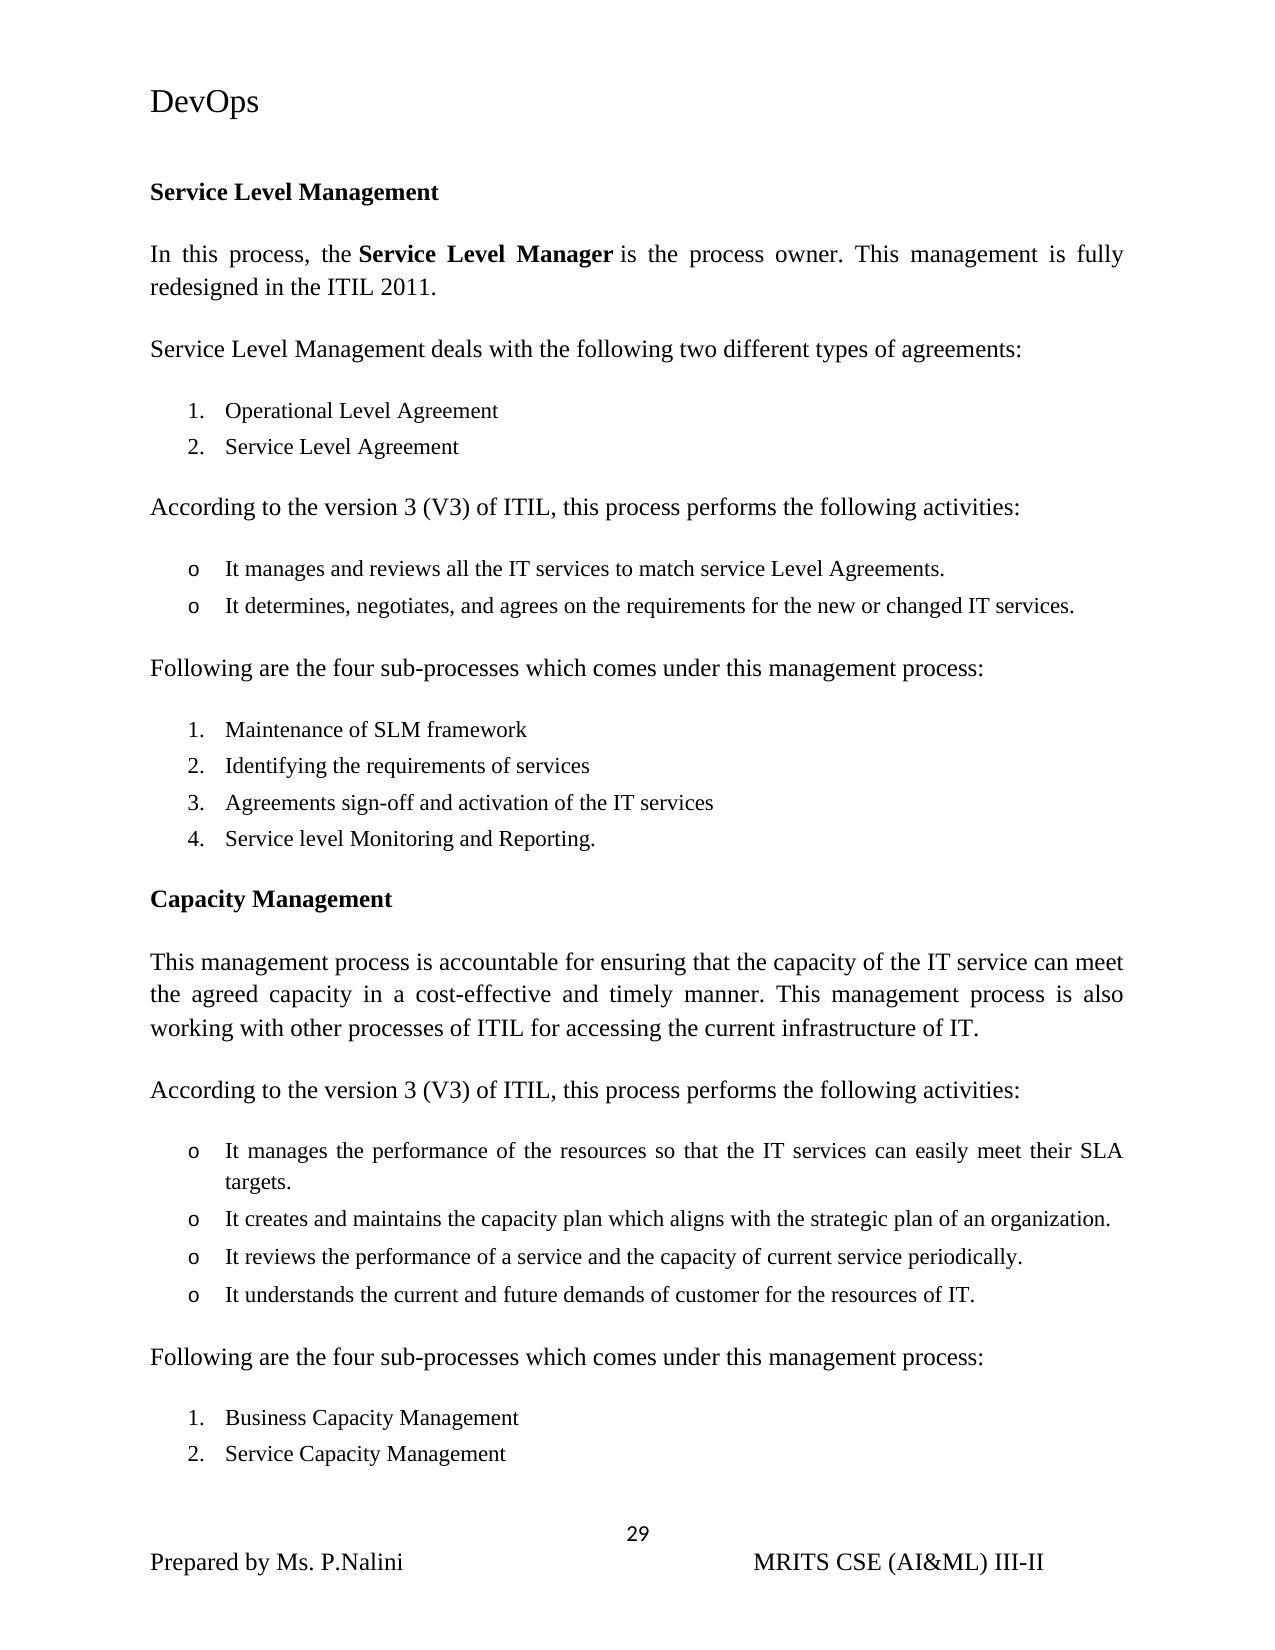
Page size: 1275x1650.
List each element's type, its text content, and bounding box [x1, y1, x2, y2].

list Service level Monitoring and Reporting. [187, 825, 1125, 851]
list Maintenance of SLM framework [187, 716, 1125, 742]
list Business Capacity Management [187, 1404, 1125, 1430]
list Service Level Agreement [187, 433, 1125, 459]
list It determines, negotiates, and agrees on the requirements for the new or changed IT services. [187, 593, 1125, 620]
list Service Capacity Management [187, 1440, 1125, 1467]
text Following are the four sub-processes which comes under this management process: [150, 653, 1125, 682]
list It manages the performance of the resources so that the IT services can easily meet their SLA targets. [187, 1137, 1125, 1195]
text Service Level Management deals with the following two different types of agreements: [150, 334, 1125, 363]
list Operational Level Agreement [187, 397, 1125, 423]
list Identifying the requirements of services [187, 752, 1125, 778]
text Service Level Management [150, 177, 1125, 206]
text Following are the four sub-processes which comes under this management process: [150, 1342, 1125, 1370]
text According to the version 3 (V3) of ITIL, this process performs the following activities: [150, 1075, 1125, 1103]
text In this process, the Service Level Manager is the process owner. This management is fully redesigned in the ITIL 2011. [150, 239, 1125, 301]
list It manages and reviews all the IT services to match service Level Agreements. [187, 555, 1125, 582]
list It understands the current and future demands of customer for the resources of IT. [187, 1281, 1125, 1308]
text Capacity Management [150, 884, 1125, 913]
list It creates and maintains the capacity plan which aligns with the strategic plan of an organization. [187, 1205, 1125, 1232]
list Agreements sign-off and activation of the IT services [187, 788, 1125, 815]
list It reviews the performance of a service and the capacity of current service periodically. [187, 1243, 1125, 1270]
text According to the version 3 (V3) of ITIL, this process performs the following activities: [150, 492, 1125, 521]
text This management process is accountable for ensuring that the capacity of the IT service can meet the agreed capacity in a cost-effective and timely manner. This management process is also working with other processes of ITIL for accessing the current infrastructure of IT. [150, 947, 1125, 1041]
